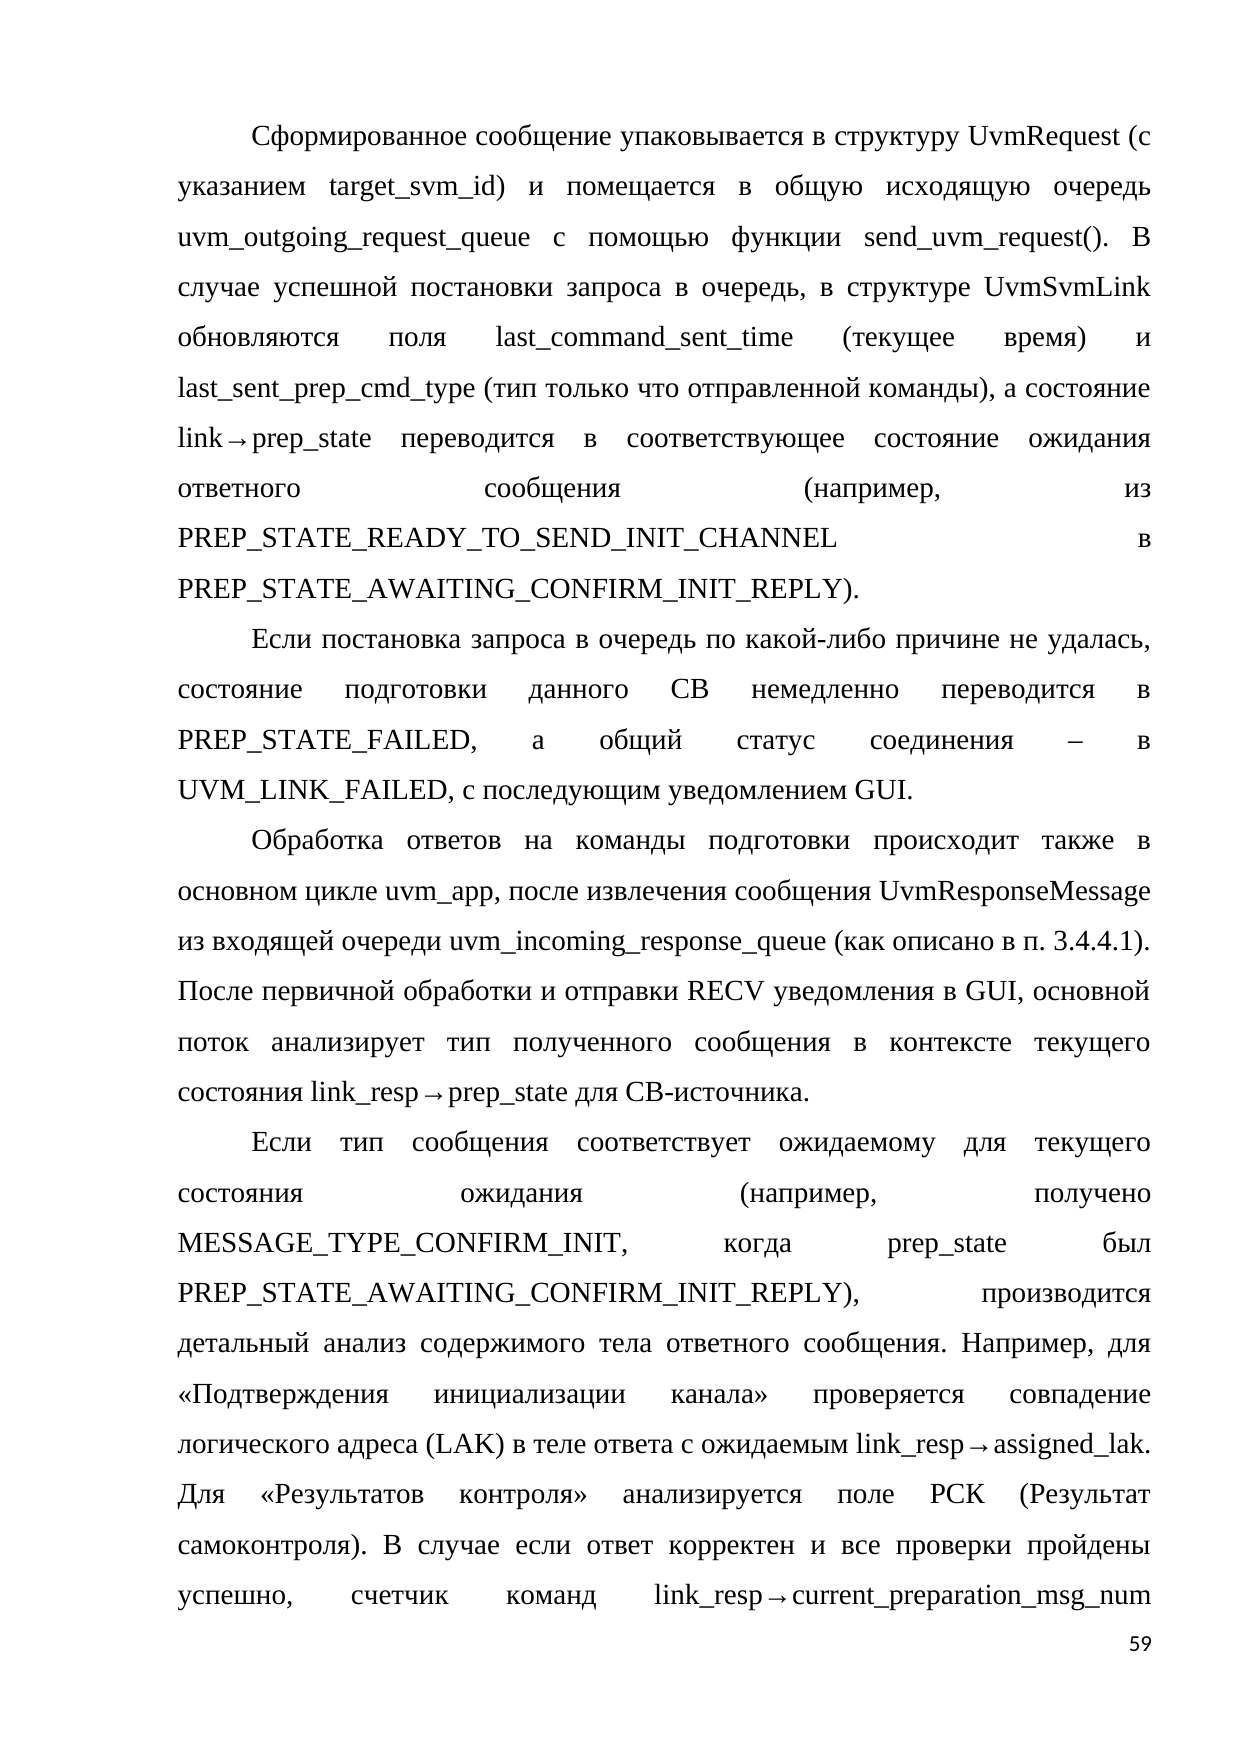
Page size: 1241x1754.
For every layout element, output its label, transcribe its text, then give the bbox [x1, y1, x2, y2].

text Обработка ответов на команды подготовки происходит также в основном цикле uvm_app, после извлечения сообщения UvmResponseMessage из входящей очереди uvm_incoming_response_queue (как описано в п. 3.4.4.1). После первичной обработки и отправки RECV уведомления в GUI, основной поток анализирует тип полученного сообщения в контексте текущего состояния link_resp→prep_state для СВ-источника. [177, 822, 1152, 1108]
text Сформированное сообщение упаковывается в структуру UvmRequest (с указанием target_svm_id) и помещается в общую исходящую очередь uvm_outgoing_request_queue с помощью функции send_uvm_request(). В случае успешной постановки запроса в очередь, в структуре UvmSvmLink обновляются поля last_command_sent_time (текущее время) и last_sent_prep_cmd_type (тип только что отправленной команды), а состояние link→prep_state переводится в соответствующее состояние ожидания ответного сообщения (например, из PREP_STATE_READY_TO_SEND_INIT_CHANNEL в PREP_STATE_AWAITING_CONFIRM_INIT_REPLY). [177, 118, 1152, 604]
text Если постановка запроса в очередь по какой-либо причине не удалась, состояние подготовки данного СВ немедленно переводится в PREP_STATE_FAILED, а общий статус соединения – в UVM_LINK_FAILED, с последующим уведомлением GUI. [177, 621, 1152, 806]
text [177, 1124, 1152, 1611]
